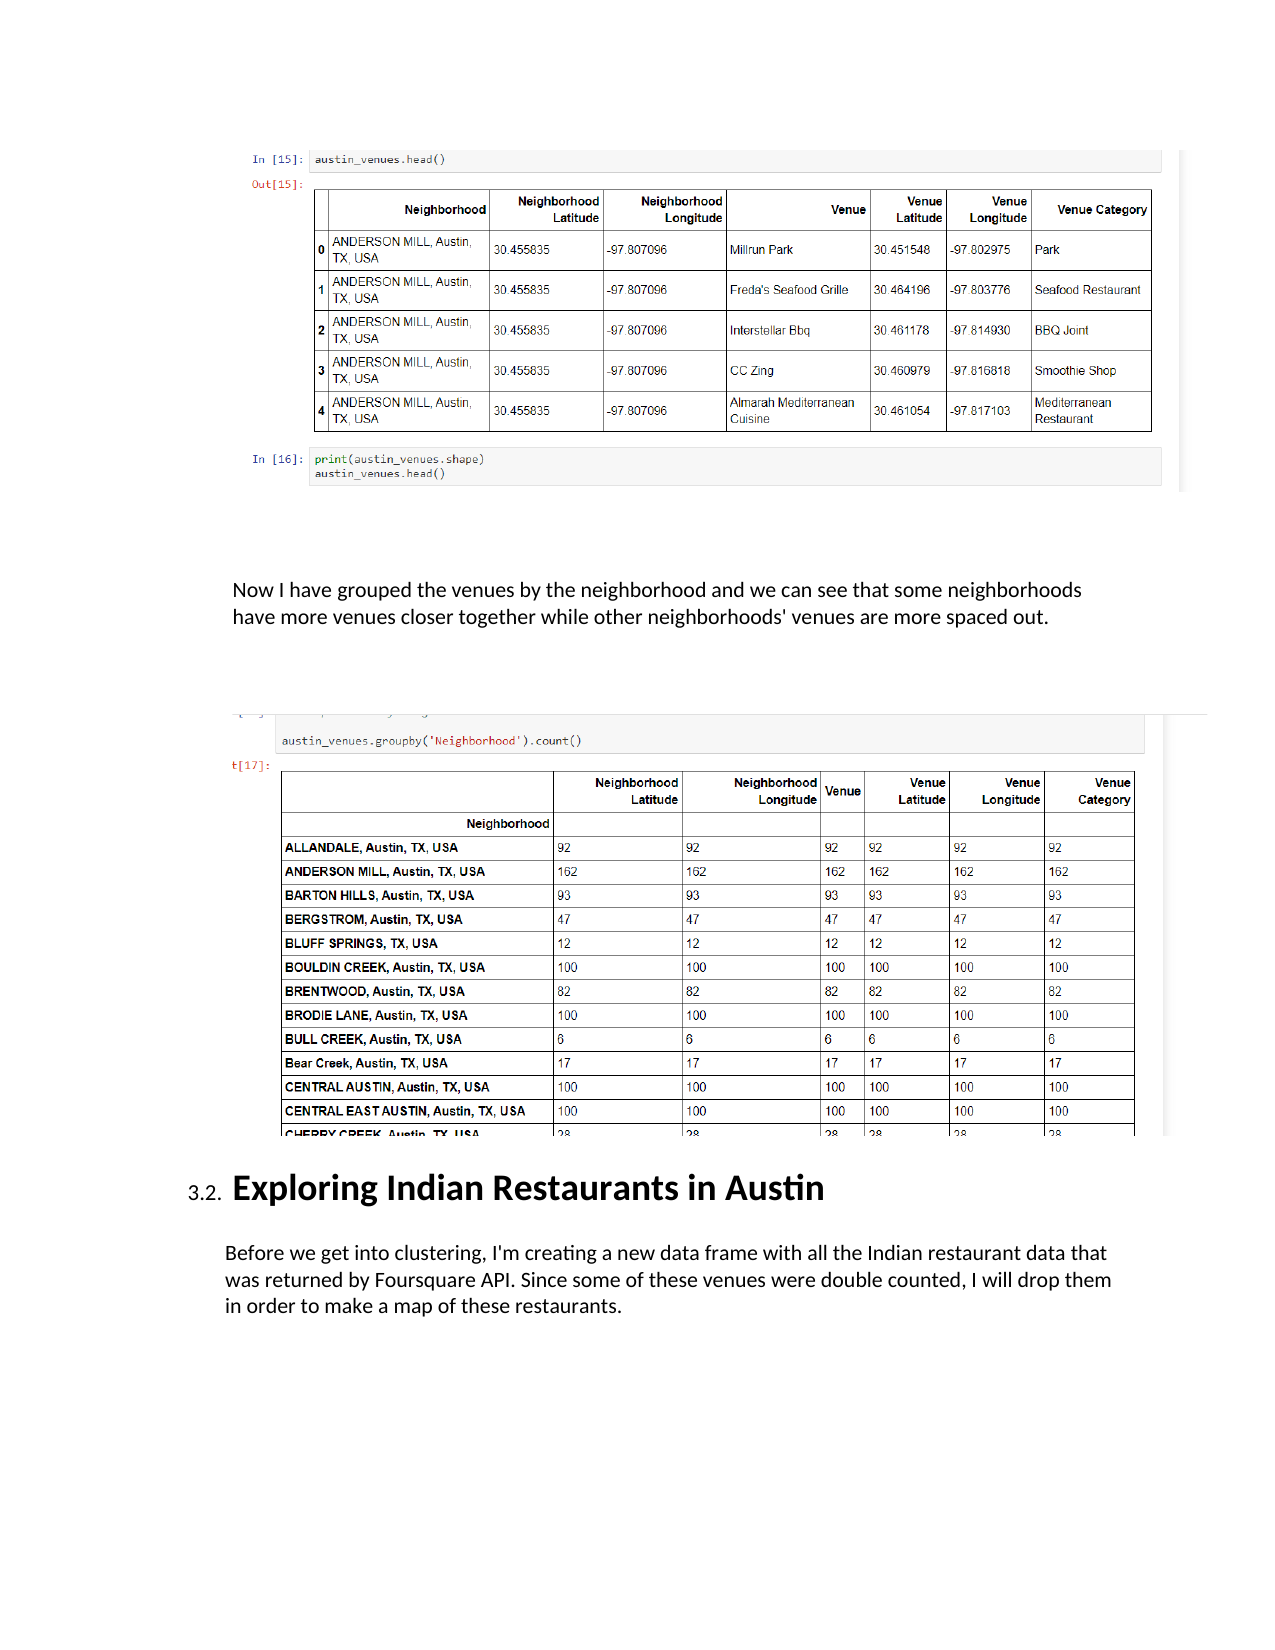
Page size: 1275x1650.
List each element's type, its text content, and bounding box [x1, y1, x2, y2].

picture [232, 714, 1208, 1136]
picture [232, 150, 1208, 492]
subtitle Before we get into clustering, I'm creating a new data frame with all the Indian restaurant data that was returned by Foursquare API. Since some of these venues were double counted, I will drop them in order to make a map of these restaurants. [623, 1239, 1125, 1319]
subtitle Exploring Indian Restaurants in Austin [187, 1164, 1125, 1210]
